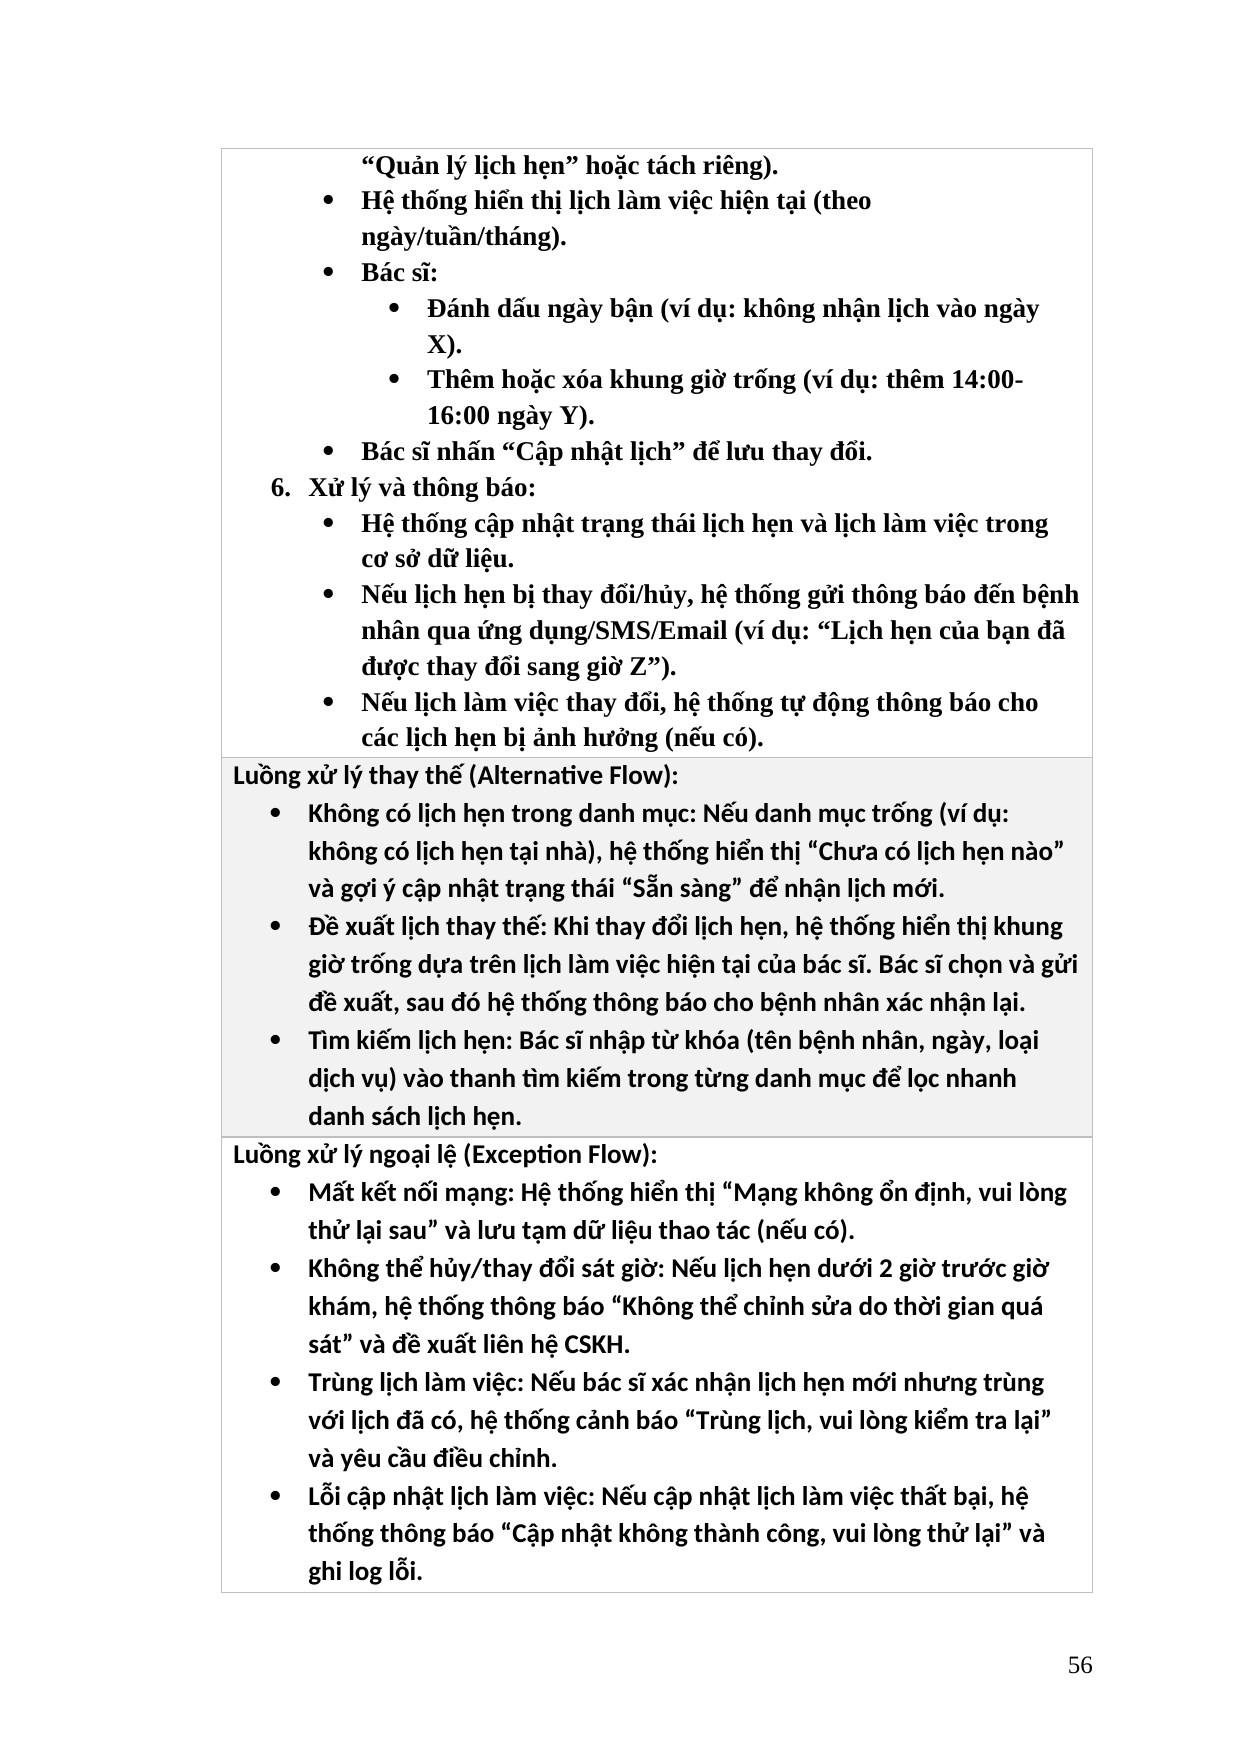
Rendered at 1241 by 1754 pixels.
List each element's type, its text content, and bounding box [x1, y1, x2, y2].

table_cell Luồng xử lý ngoại lệ (Exception Flow): Mất kết nối mạng: Hệ thống hiển thị “Mạng không ổn định, vui lòng thử lại sau” và lưu tạm dữ liệu thao tác (nếu có). Không thể hủy/thay đổi sát giờ: Nếu lịch hẹn dưới 2 giờ trước giờ khám, hệ thống thông báo “Không thể chỉnh sửa do thời gian quá sát” và đề xuất liên hệ CSKH. Trùng lịch làm việc: Nếu bác sĩ xác nhận lịch hẹn mới nhưng trùng với lịch đã có, hệ thống cảnh báo “Trùng lịch, vui lòng kiểm tra lại” và yêu cầu điều chỉnh. Lỗi cập nhật lịch làm việc: Nếu cập nhật lịch làm việc thất bại, hệ thống thông báo “Cập nhật không thành công, vui lòng thử lại” và ghi log lỗi. [222, 1138, 1092, 1592]
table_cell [222, 149, 1092, 757]
table_cell Luồng xử lý thay thế (Alternative Flow): Không có lịch hẹn trong danh mục: Nếu danh mục trống (ví dụ: không có lịch hẹn tại nhà), hệ thống hiển thị “Chưa có lịch hẹn nào” và gợi ý cập nhật trạng thái “Sẵn sàng” để nhận lịch mới. Đề xuất lịch thay thế: Khi thay đổi lịch hẹn, hệ thống hiển thị khung giờ trống dựa trên lịch làm việc hiện tại của bác sĩ. Bác sĩ chọn và gửi đề xuất, sau đó hệ thống thông báo cho bệnh nhân xác nhận lại. Tìm kiếm lịch hẹn: Bác sĩ nhập từ khóa (tên bệnh nhân, ngày, loại dịch vụ) vào thanh tìm kiếm trong từng danh mục để lọc nhanh danh sách lịch hẹn. [222, 758, 1092, 1136]
